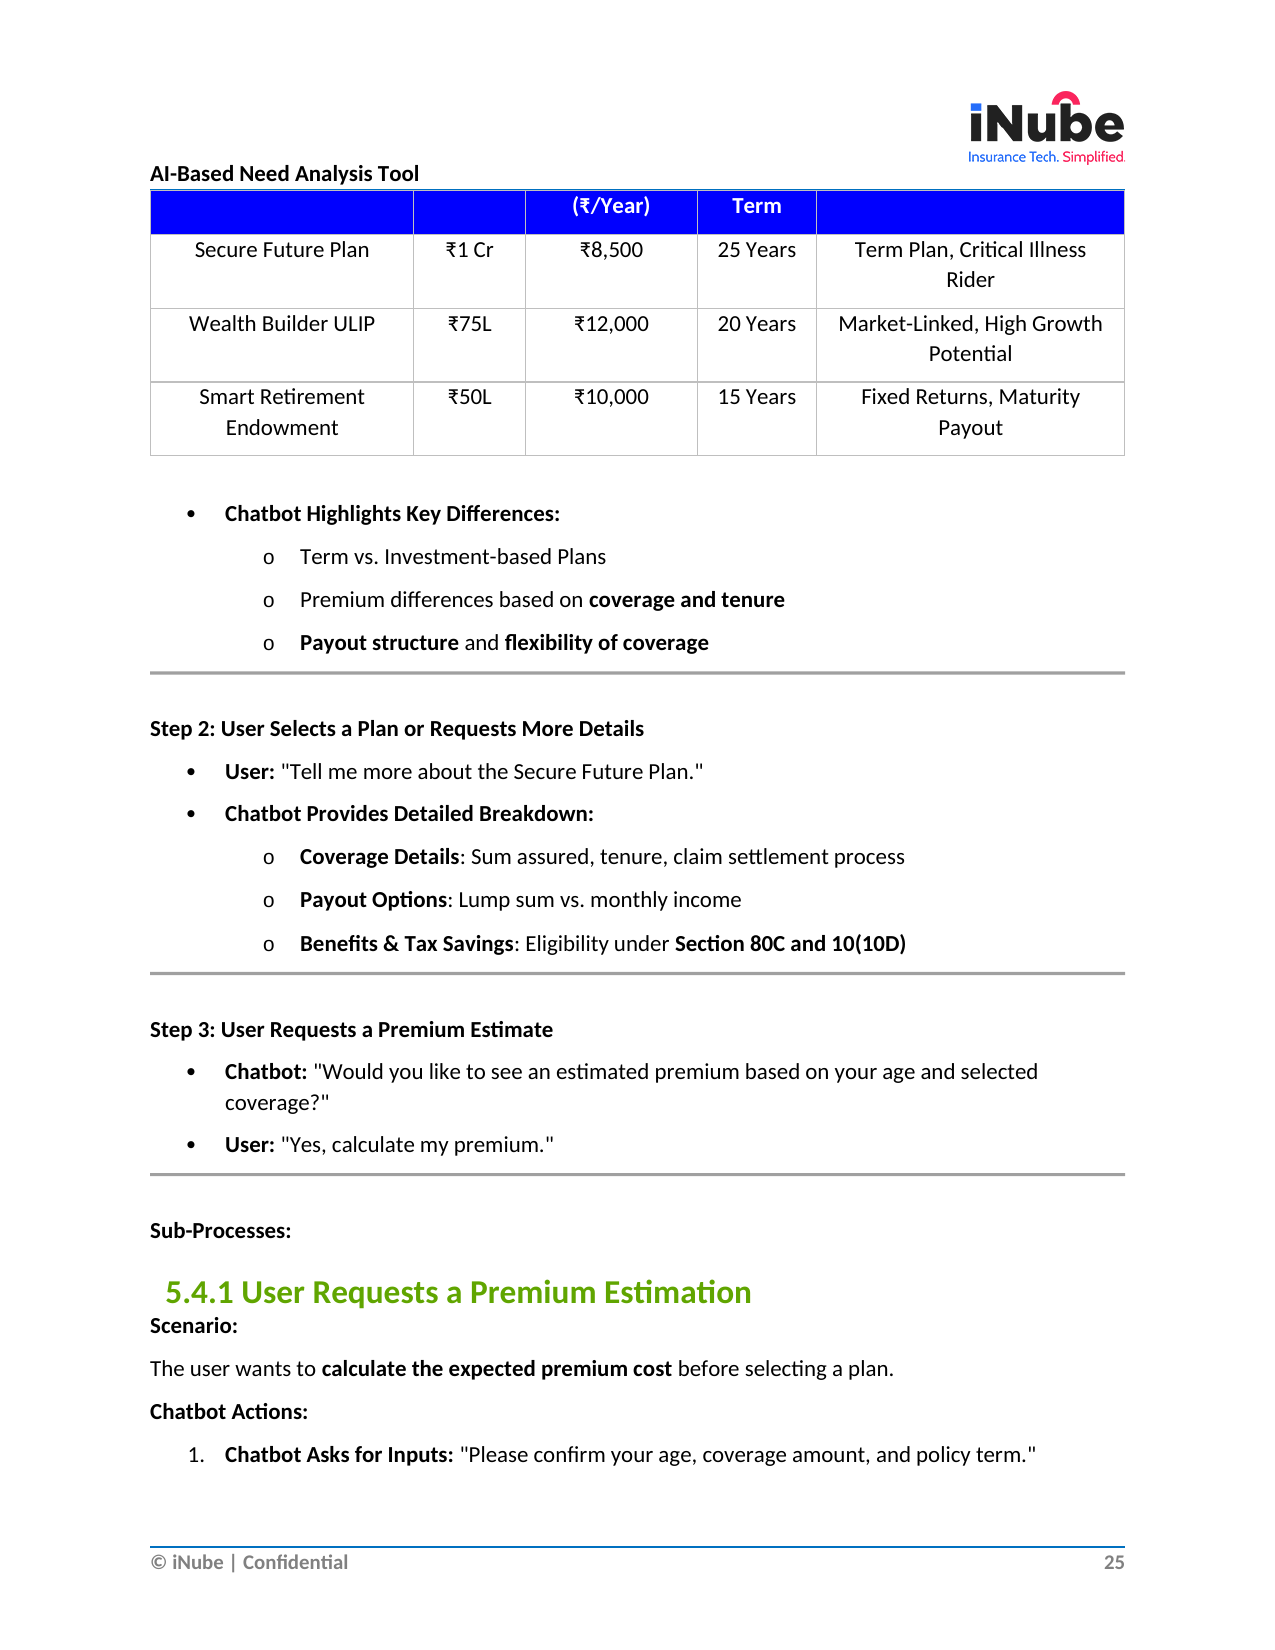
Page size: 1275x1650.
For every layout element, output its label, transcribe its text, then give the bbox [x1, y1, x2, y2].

table_cell ₹8,500 [526, 235, 697, 308]
table_header Policy Term [698, 191, 816, 234]
table_cell Market-Linked, High Growth Potential [817, 309, 1124, 381]
table_cell 25 Years [698, 235, 816, 308]
picture [968, 75, 1125, 182]
text Step 3: User Requests a Premium Estimate [150, 1015, 1125, 1043]
list User: "Tell me more about the Secure Future Plan." [187, 757, 1125, 785]
list Term vs. Investment-based Plans [262, 542, 1125, 570]
subtitle 5.4.1 User Requests a Premium Estimation [150, 1271, 1125, 1312]
table_cell Fixed Returns, Maturity Payout [817, 383, 1124, 455]
table_header Coverage [414, 191, 525, 234]
table_cell Smart Retirement Endowment [151, 383, 413, 455]
table_header Plan Name [151, 191, 413, 234]
text Scenario: [150, 1312, 1125, 1340]
list Chatbot Asks for Inputs: "Please confirm your age, coverage amount, and policy term." [187, 1440, 1125, 1468]
text Step 2: User Selects a Plan or Requests More Details [150, 714, 1125, 742]
list User: "Yes, calculate my premium." [187, 1130, 1125, 1158]
table_cell Term Plan, Critical Illness Rider [817, 235, 1124, 308]
table_cell 20 Years [698, 309, 816, 381]
list Benefits & Tax Savings: Eligibility under Section 80C and 10(10D) [262, 929, 1125, 957]
table_cell 15 Years [698, 383, 816, 455]
list Coverage Details: Sum assured, tenure, claim settlement process [262, 842, 1125, 871]
table_cell Secure Future Plan [151, 235, 413, 308]
table_cell ₹50L [414, 383, 525, 455]
list Payout structure and flexibility of coverage [262, 628, 1125, 657]
table_header Key Features [817, 191, 1124, 234]
table_cell ₹1 Cr [414, 235, 525, 308]
table_cell Wealth Builder ULIP [151, 309, 413, 381]
list Chatbot: "Would you like to see an estimated premium based on your age and selected coverage?" [187, 1057, 1125, 1116]
table_cell ₹12,000 [526, 309, 697, 381]
list Chatbot Provides Detailed Breakdown: [187, 799, 1125, 828]
table_cell ₹75L [414, 309, 525, 381]
text Sub-Processes: [150, 1216, 1125, 1244]
text The user wants to calculate the expected premium cost before selecting a plan. [150, 1354, 1125, 1382]
table_cell ₹10,000 [526, 383, 697, 455]
list Payout Options: Lump sum vs. monthly income [262, 886, 1125, 914]
text Chatbot Actions: [150, 1397, 1125, 1425]
list Premium differences based on coverage and tenure [262, 585, 1125, 613]
list Chatbot Highlights Key Differences: [187, 499, 1125, 527]
table_header Premium (₹/Year) [526, 191, 697, 234]
